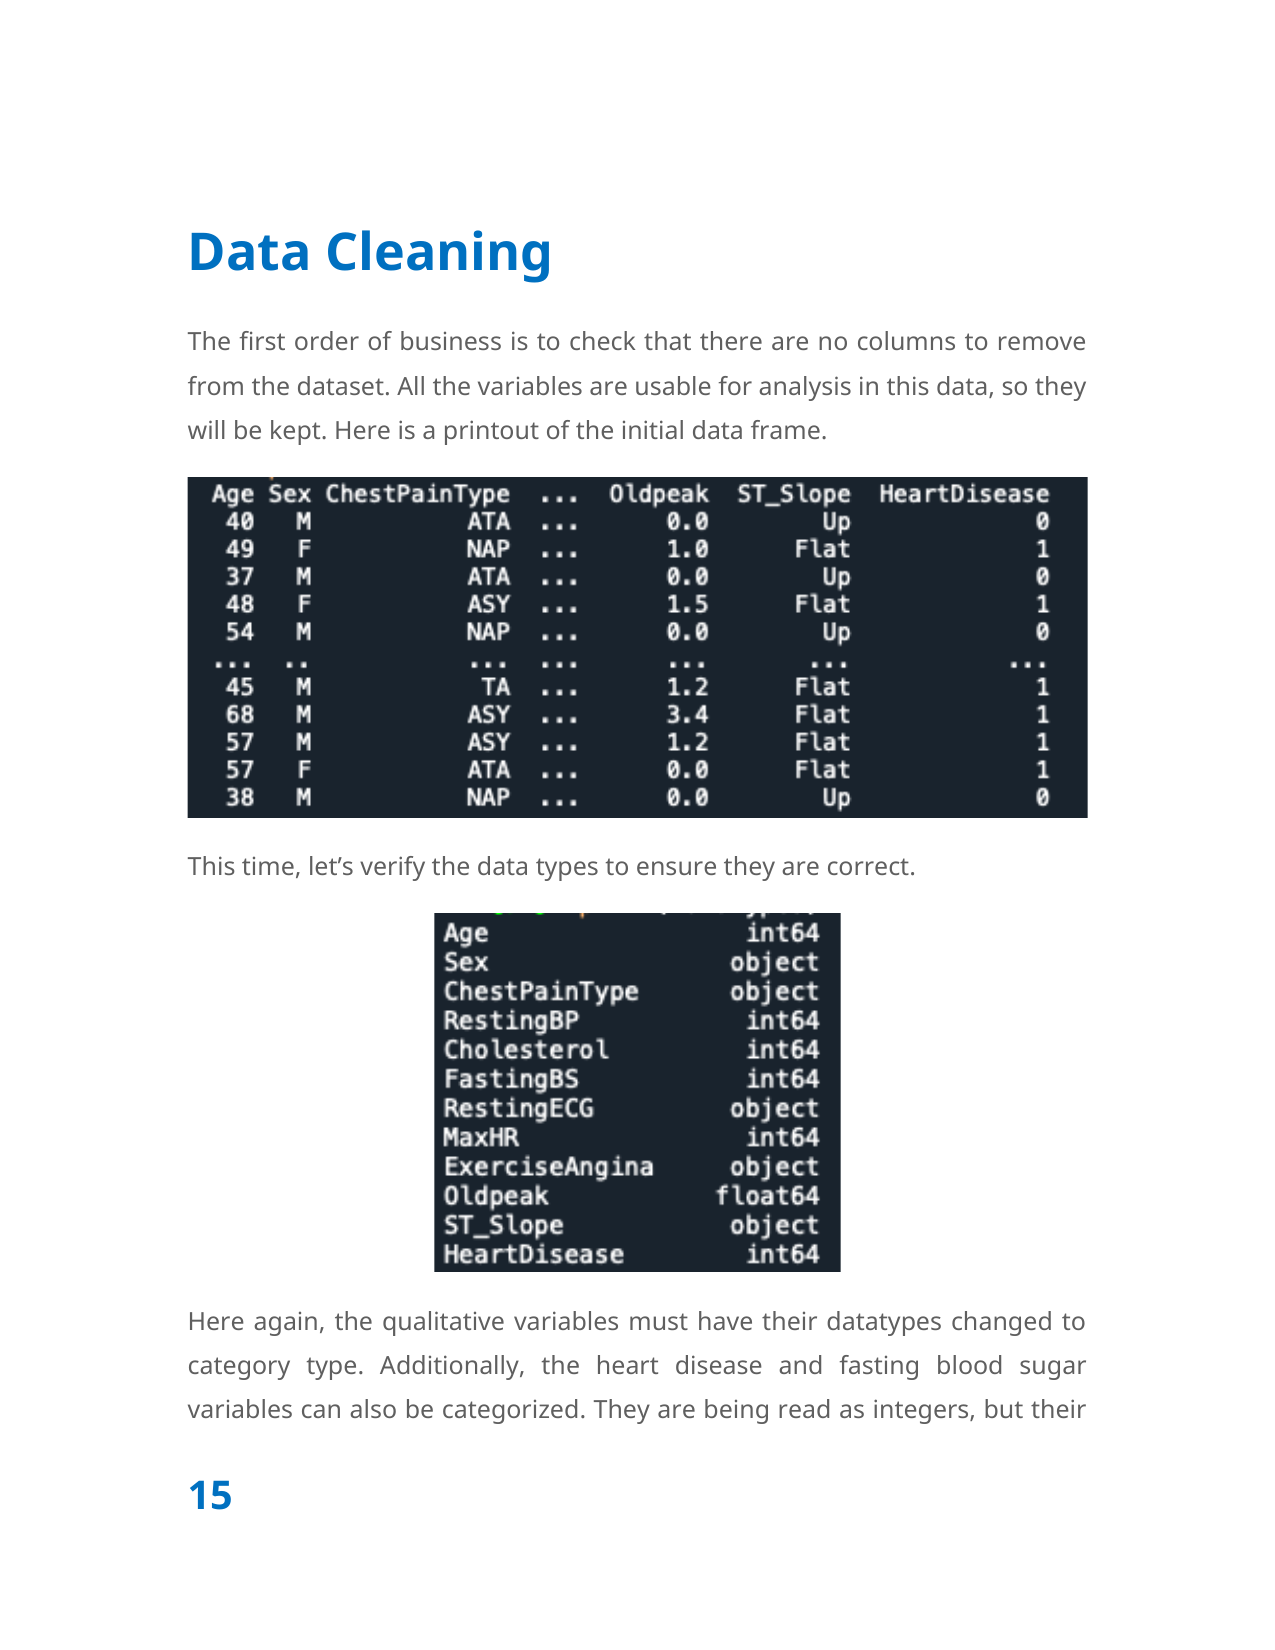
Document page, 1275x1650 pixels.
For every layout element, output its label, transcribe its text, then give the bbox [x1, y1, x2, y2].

subtitle Data Cleaning [187, 215, 1087, 286]
text This time, let’s verify the data types to ensure they are correct. [187, 849, 1087, 883]
text The first order of business is to check that there are no columns to remove from the dataset. All the variables are usable for analysis in this data, so they will be kept. Here is a printout of the initial data frame. [187, 324, 1087, 447]
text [187, 1303, 1087, 1426]
picture [434, 913, 841, 1272]
picture [187, 477, 1088, 818]
